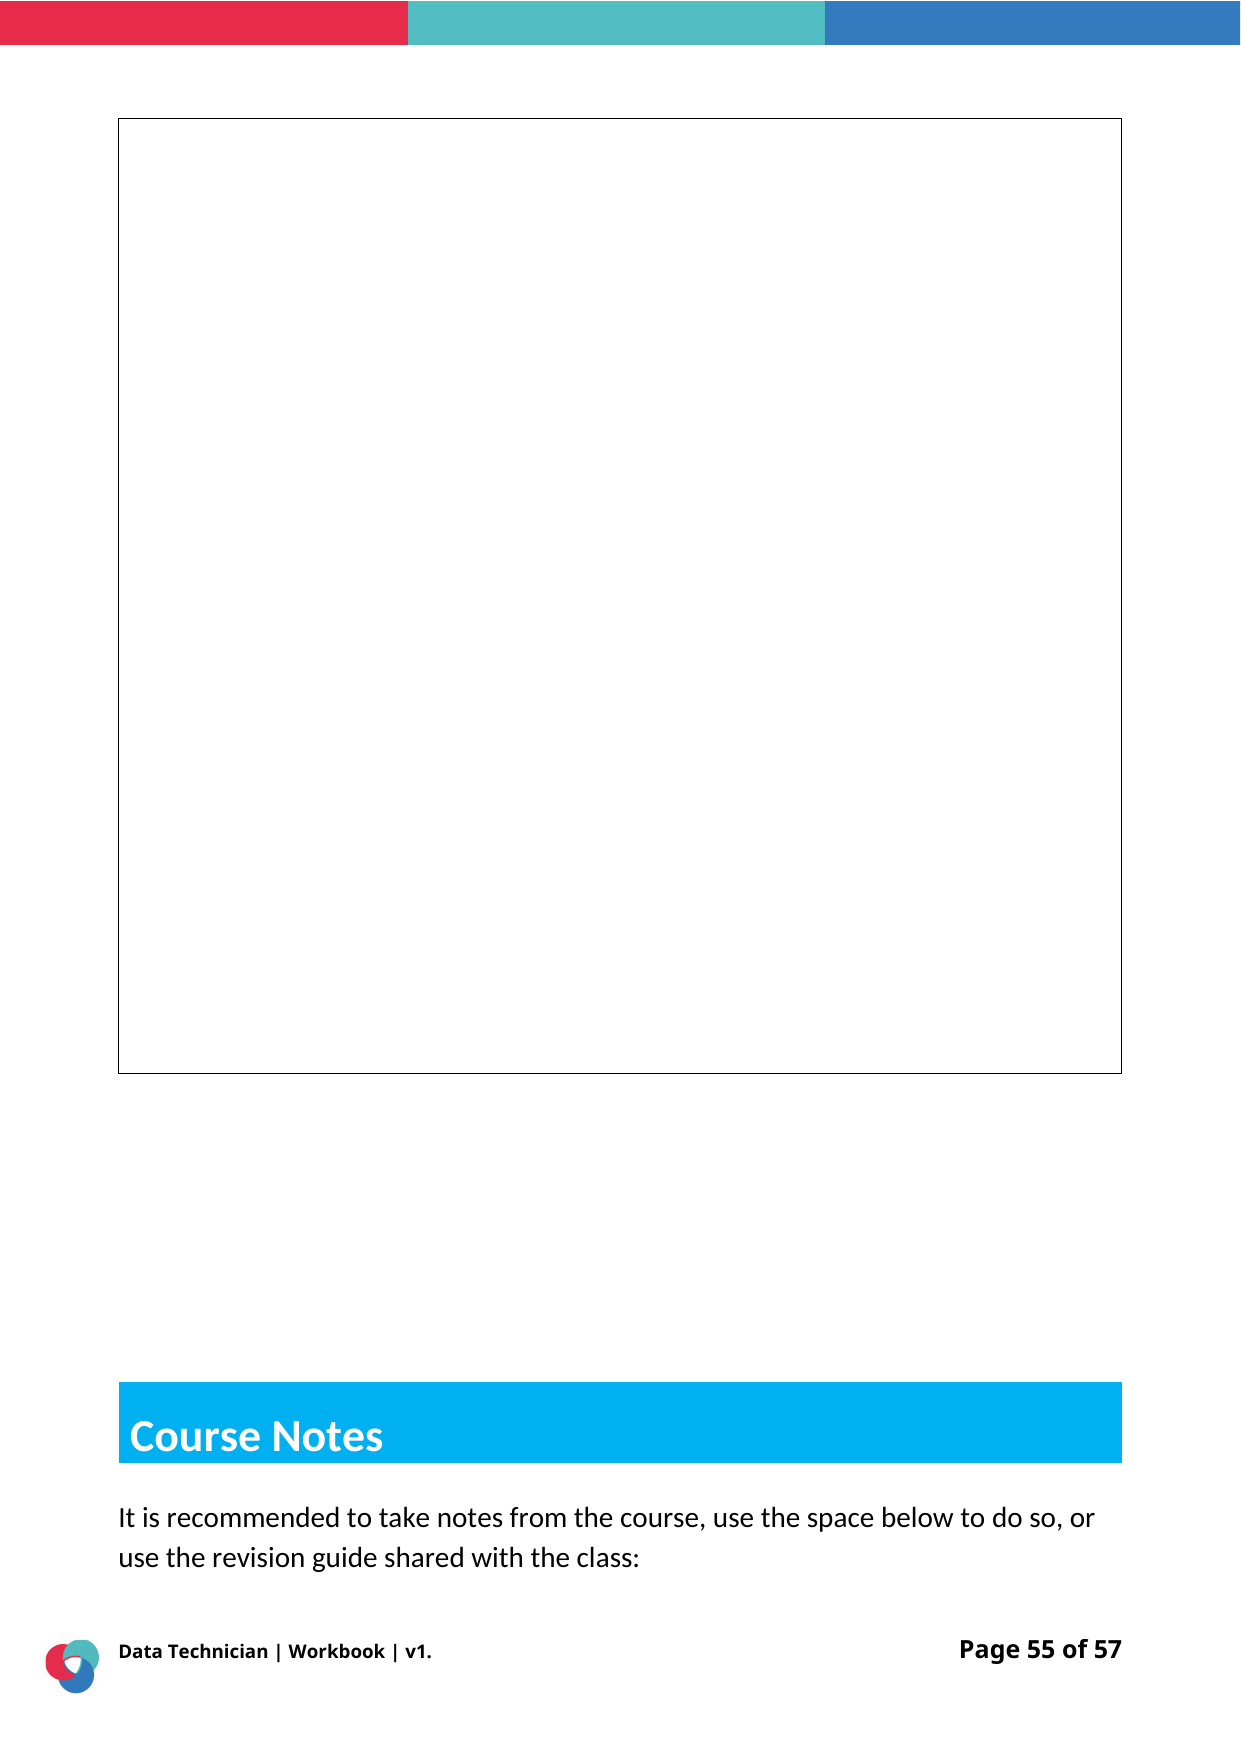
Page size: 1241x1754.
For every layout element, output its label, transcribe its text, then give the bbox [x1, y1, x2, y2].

text It is recommended to take notes from the course, use the space below to do so, or use the revision guide shared with the class: [118, 1499, 1122, 1575]
table_header Course Notes [119, 1382, 1122, 1463]
picture [45, 1640, 100, 1694]
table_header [119, 119, 1121, 1073]
